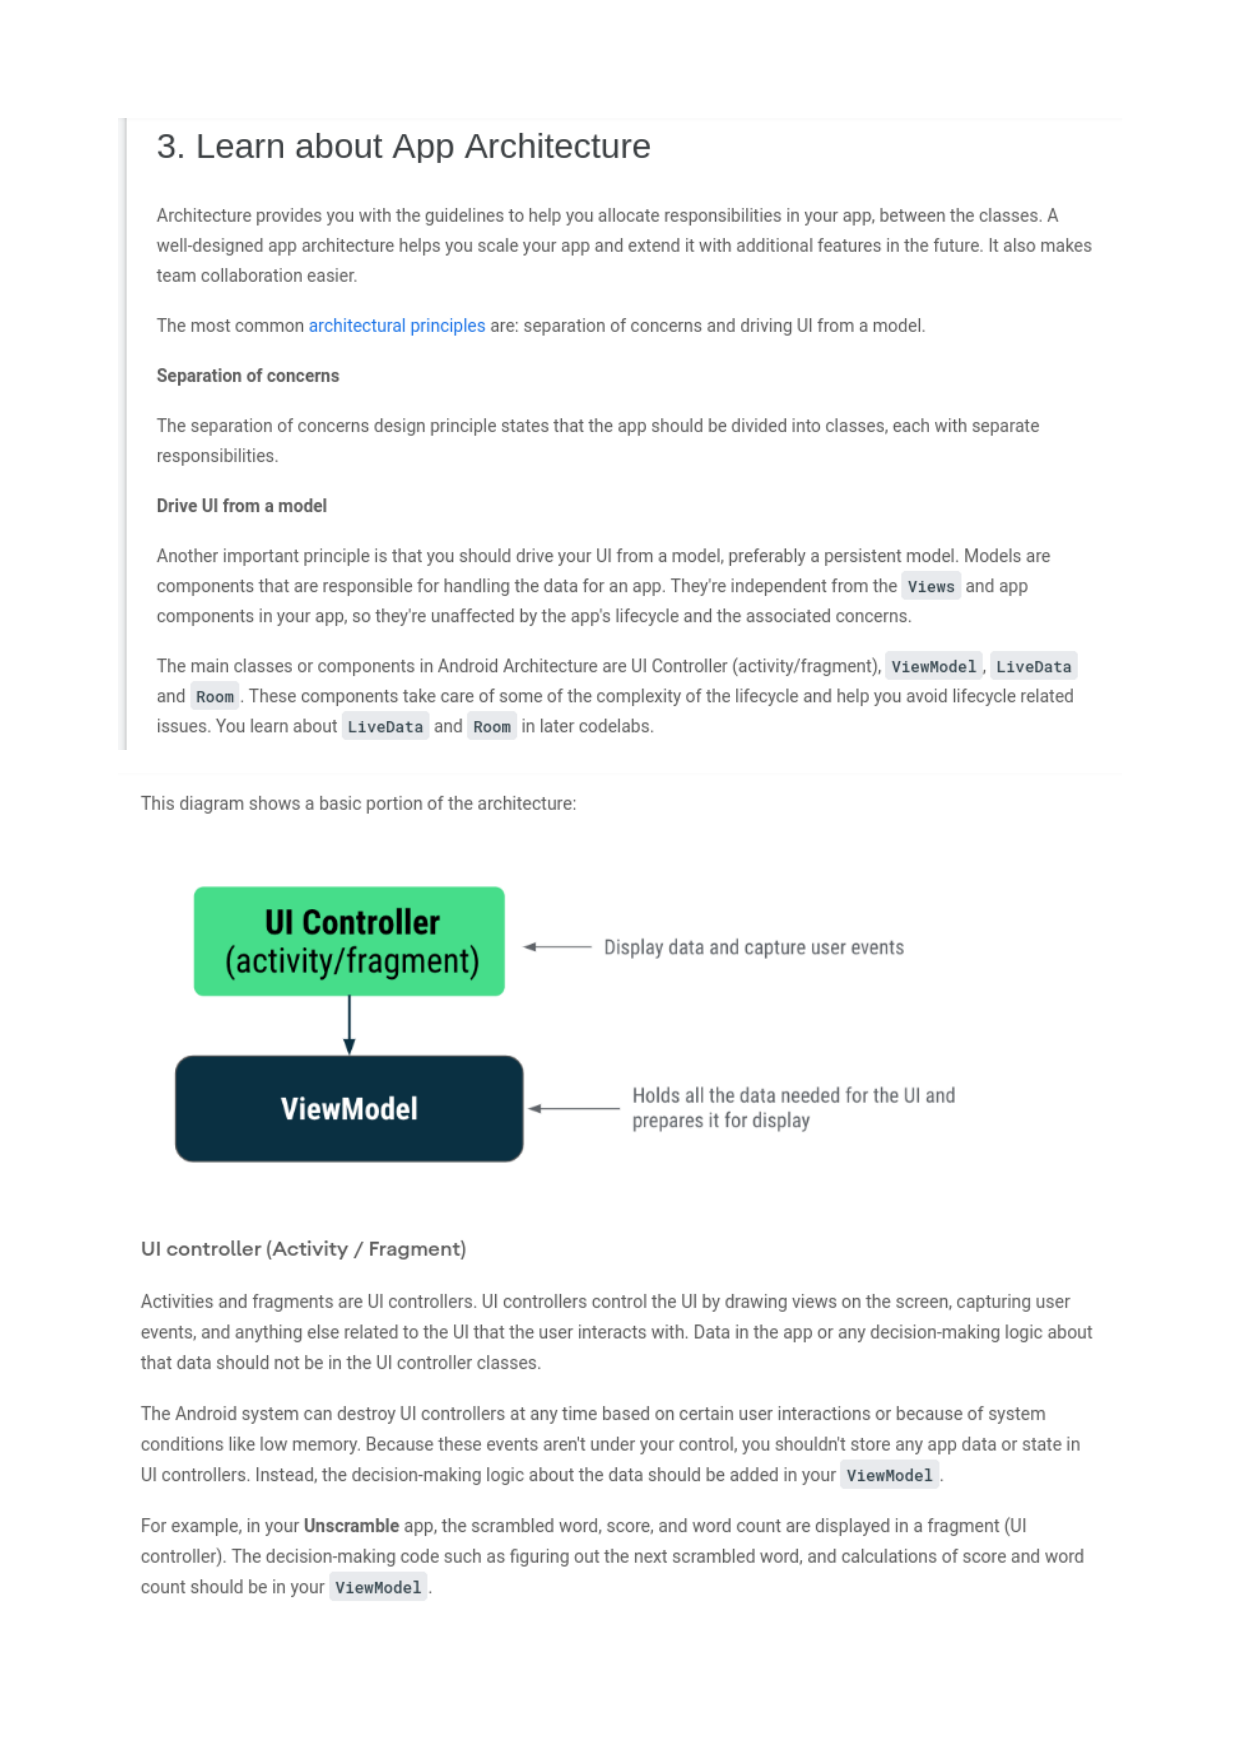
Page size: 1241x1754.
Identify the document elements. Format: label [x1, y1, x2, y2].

picture [118, 118, 1123, 750]
picture [118, 773, 1123, 1610]
